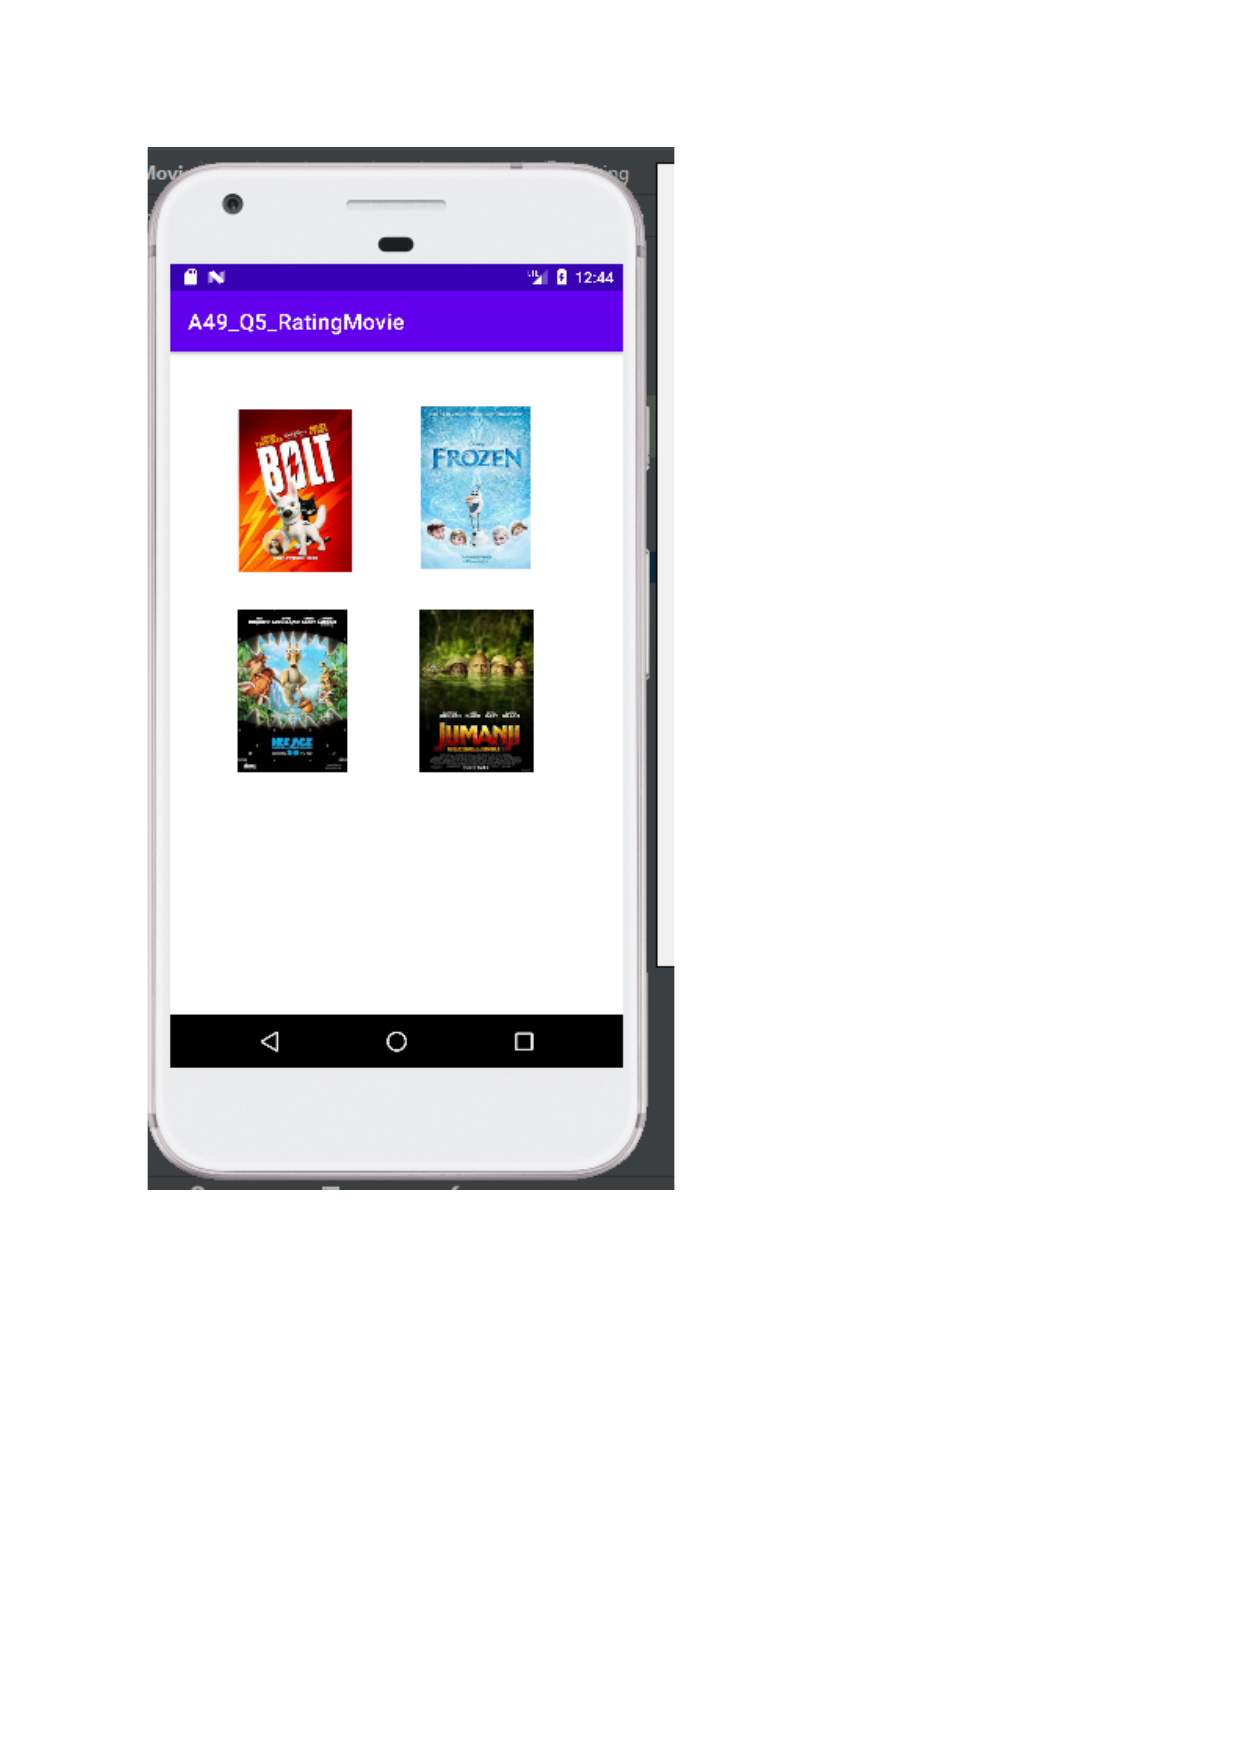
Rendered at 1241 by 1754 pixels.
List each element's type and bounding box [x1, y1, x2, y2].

picture [147, 147, 675, 1190]
